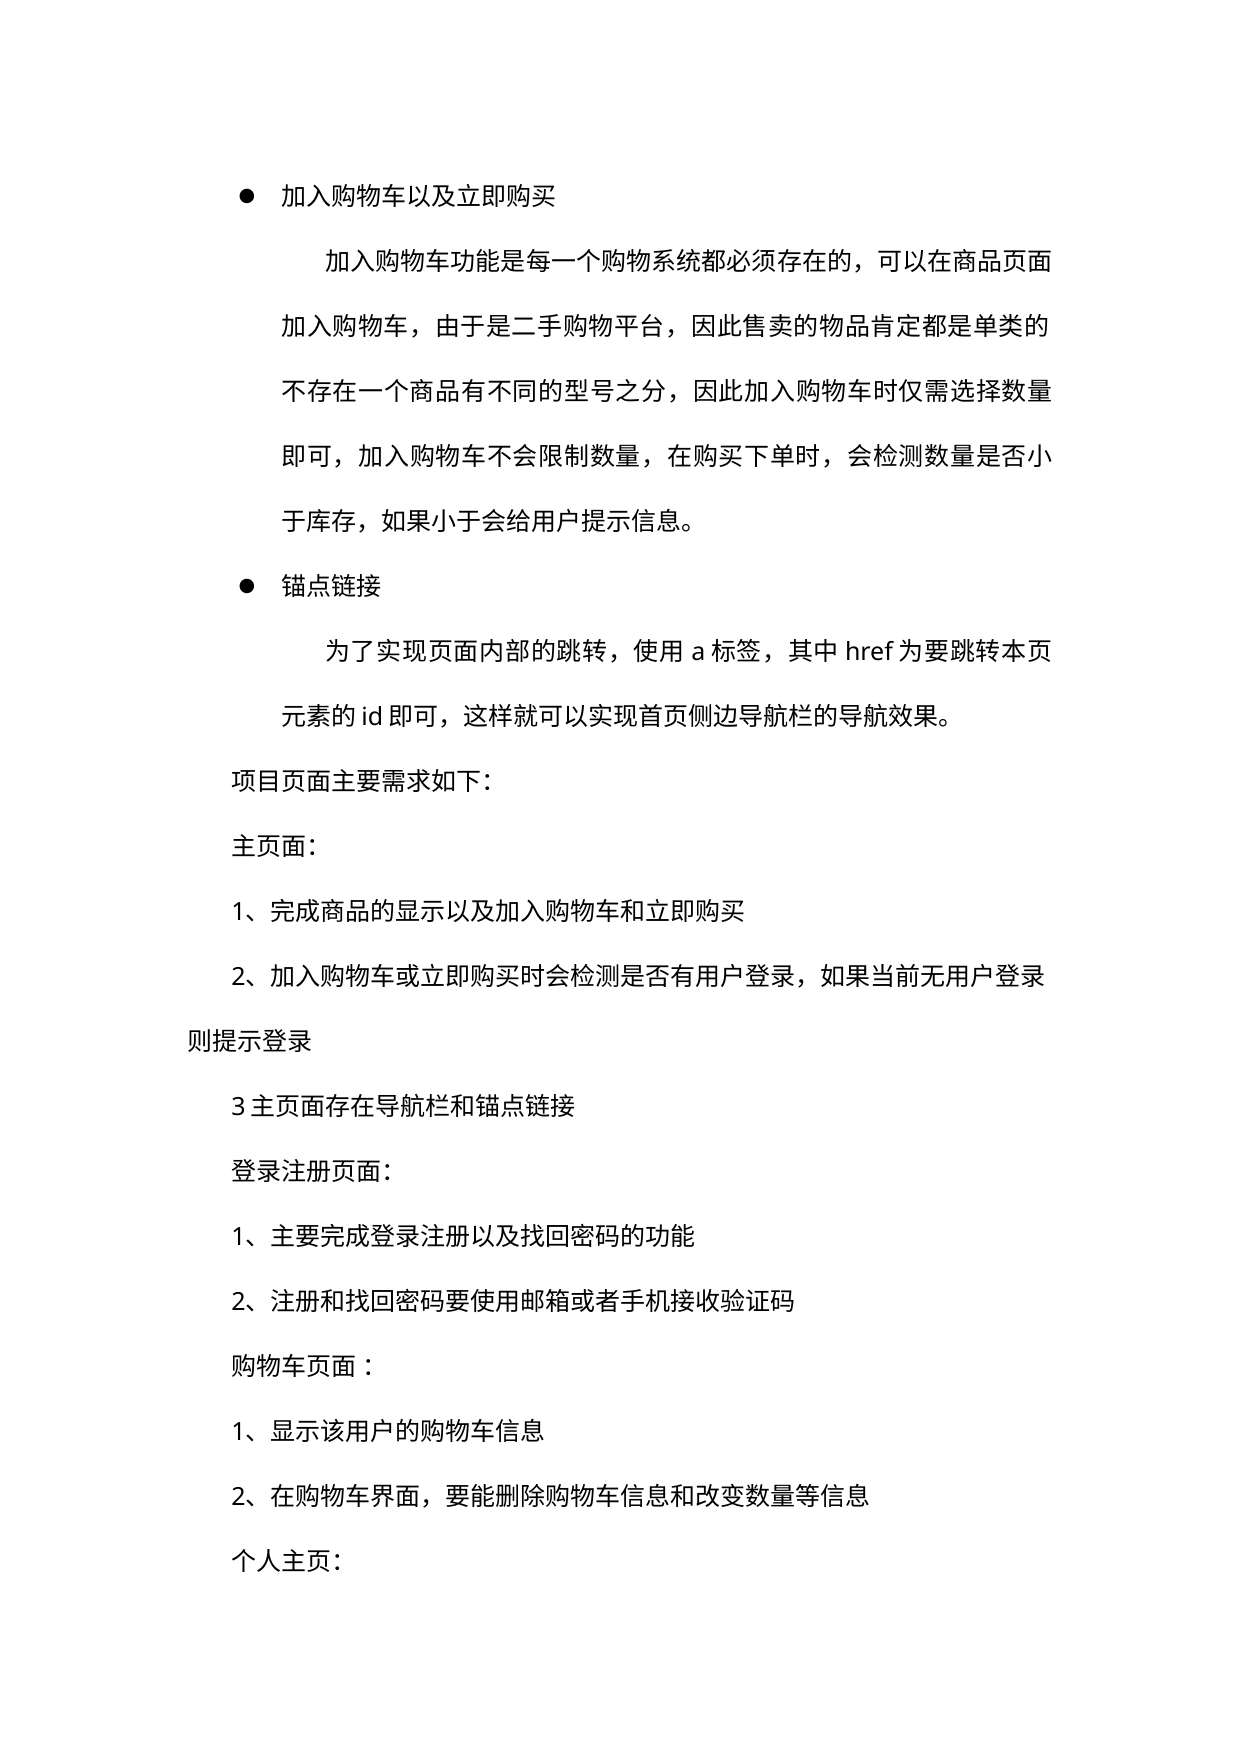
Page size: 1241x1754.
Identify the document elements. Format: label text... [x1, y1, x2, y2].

list 锚点链接 [237, 552, 1053, 617]
list 加入购物车以及立即购买 [237, 162, 1053, 227]
list 项目页面主要需求如下： [187, 747, 1053, 812]
list 购物车页面 ： [187, 1332, 1053, 1397]
list 登录注册页面： [187, 1137, 1053, 1202]
list 3主页面存在导航栏和锚点链接 [187, 1072, 1053, 1137]
list 为了实现页面内部的跳转，使用a标签，其中href为要跳转本页元素的id即可，这样就可以实现首页侧边导航栏的导航效果。 [281, 617, 1053, 747]
list 1、显示该用户的购物车信息 [187, 1397, 1053, 1462]
list 个人主页： [187, 1527, 1053, 1592]
list 2、加入购物车或立即购买时会检测是否有用户登录，如果当前无用户登录则提示登录 [187, 942, 1053, 1072]
list 主页面： [187, 812, 1053, 877]
list 2、在购物车界面，要能删除购物车信息和改变数量等信息 [187, 1462, 1053, 1527]
list 1、主要完成登录注册以及找回密码的功能 [187, 1202, 1053, 1267]
list 2、注册和找回密码要使用邮箱或者手机接收验证码 [187, 1267, 1053, 1332]
list 1、完成商品的显示以及加入购物车和立即购买 [187, 877, 1053, 942]
list 加入购物车功能是每一个购物系统都必须存在的，可以在商品页面加入购物车，由于是二手购物平台，因此售卖的物品肯定都是单类的，不存在一个商品有不同的型号之分，因此加入购物车时仅需选择数量即可，加入购物车不会限制数量，在购买下单时，会检测数量是否小于库存，如果小于会给用户提示信息。 [281, 227, 1053, 552]
